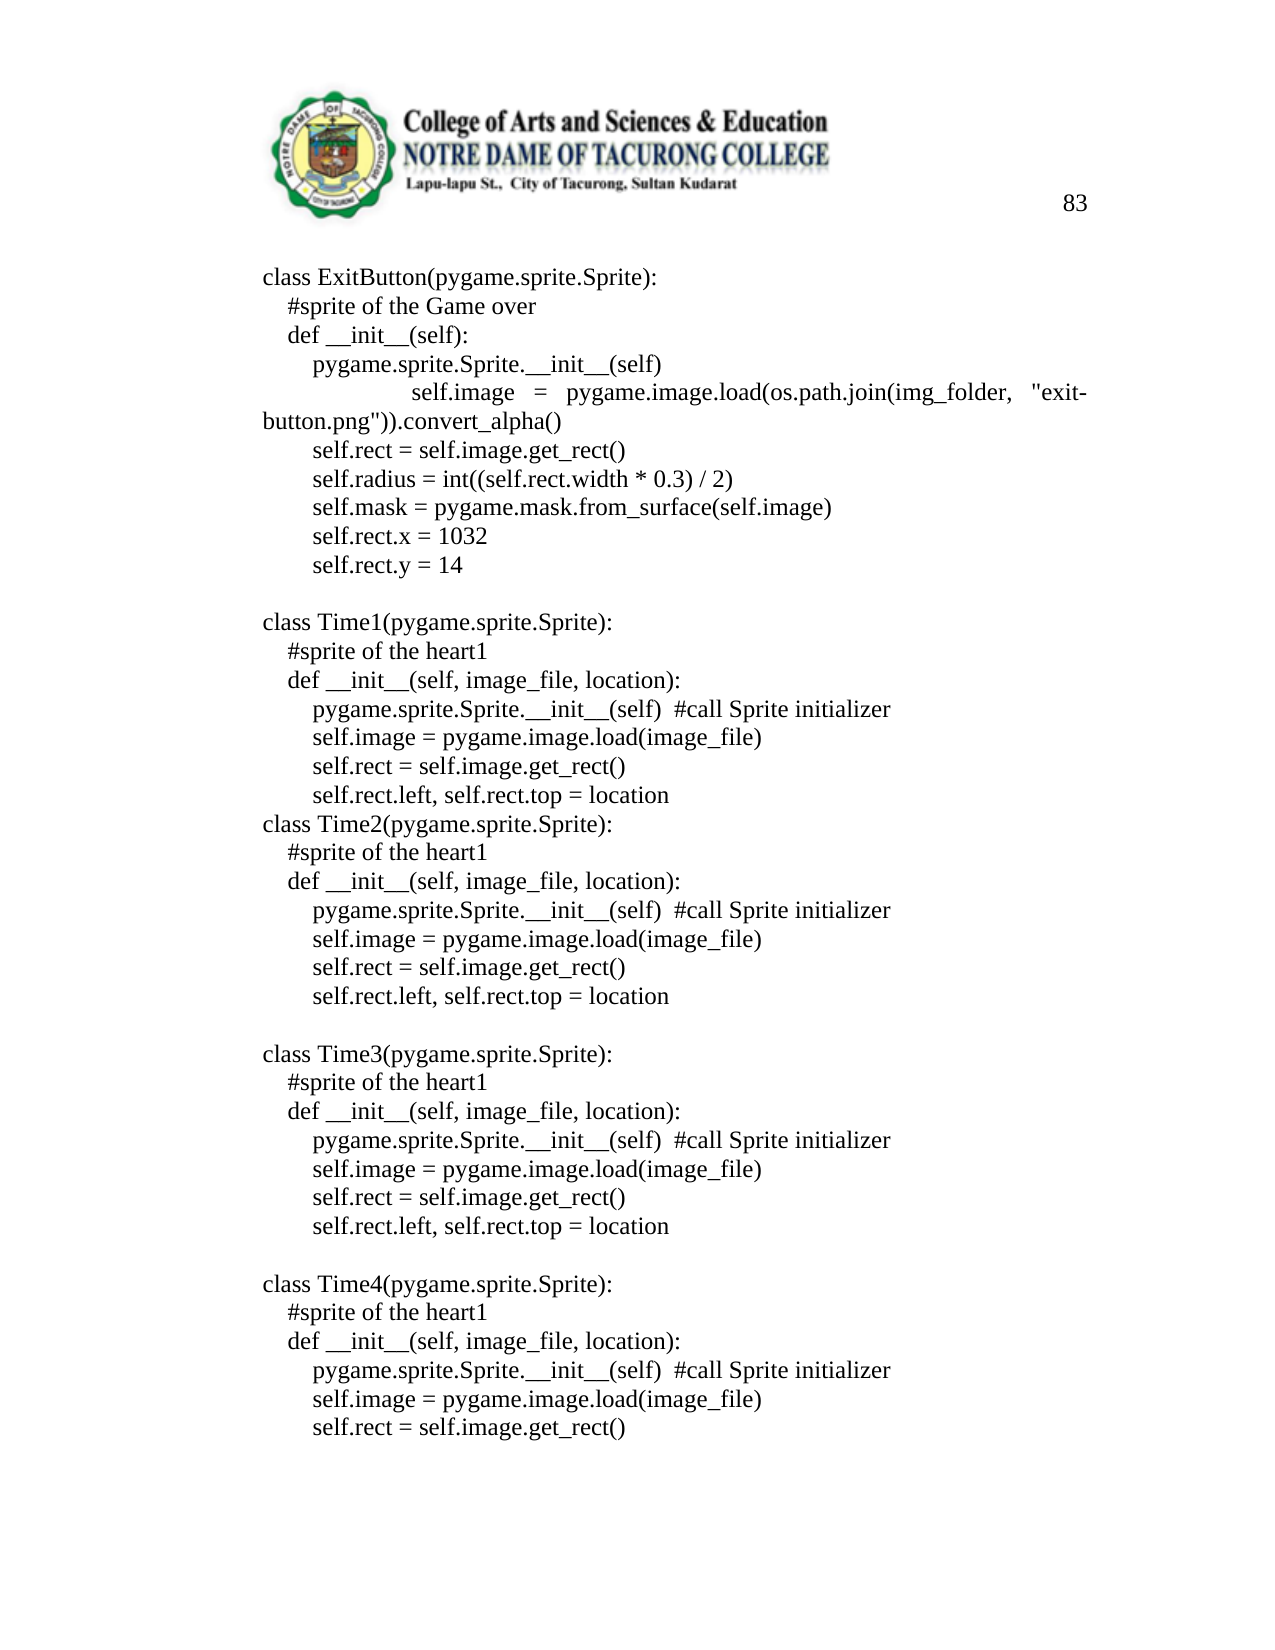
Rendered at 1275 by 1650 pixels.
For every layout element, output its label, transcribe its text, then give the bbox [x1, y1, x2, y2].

text #sprite of the heart1 [262, 1297, 1087, 1326]
text pygame.sprite.Sprite.__init__(self) #call Sprite initializer [262, 1125, 1087, 1154]
text pygame.sprite.Sprite.__init__(self) #call Sprite initializer [262, 1355, 1087, 1384]
text class ExitButton(pygame.sprite.Sprite): [262, 262, 1087, 291]
text self.rect = self.image.get_rect() [262, 952, 1087, 981]
text self.rect = self.image.get_rect() [262, 1182, 1087, 1211]
text self.rect.x = 1032 [262, 521, 1087, 550]
text pygame.sprite.Sprite.__init__(self) #call Sprite initializer [262, 694, 1087, 722]
picture [252, 80, 885, 235]
text class Time3(pygame.sprite.Sprite): [262, 1039, 1087, 1067]
text self.image = pygame.image.load(image_file) [262, 1154, 1087, 1182]
text #sprite of the Game over [262, 291, 1087, 320]
text self.rect = self.image.get_rect() [262, 1412, 1087, 1441]
text pygame.sprite.Sprite.__init__(self) #call Sprite initializer [262, 895, 1087, 924]
text self.image = pygame.image.load(image_file) [262, 924, 1087, 952]
text class Time4(pygame.sprite.Sprite): [262, 1269, 1087, 1297]
text self.rect = self.image.get_rect() [262, 435, 1087, 464]
text self.image = pygame.image.load(os.path.join(img_folder, "exit-button.png")).convert_alpha() [262, 377, 1087, 435]
text self.radius = int((self.rect.width * 0.3) / 2) [262, 464, 1087, 492]
text self.mask = pygame.mask.from_surface(self.image) [262, 492, 1087, 521]
text self.rect.left, self.rect.top = location [262, 981, 1087, 1010]
text def __init__(self, image_file, location): [262, 1326, 1087, 1355]
text class Time2(pygame.sprite.Sprite): [262, 809, 1087, 837]
text def __init__(self, image_file, location): [262, 866, 1087, 895]
text self.rect.left, self.rect.top = location [262, 1211, 1087, 1240]
text def __init__(self): [262, 320, 1087, 349]
text self.image = pygame.image.load(image_file) [262, 722, 1087, 751]
text self.rect = self.image.get_rect() [262, 751, 1087, 780]
text self.image = pygame.image.load(image_file) [262, 1384, 1087, 1412]
text self.rect.left, self.rect.top = location [262, 780, 1087, 809]
text def __init__(self, image_file, location): [262, 1096, 1087, 1125]
text #sprite of the heart1 [262, 636, 1087, 665]
text #sprite of the heart1 [262, 837, 1087, 866]
text pygame.sprite.Sprite.__init__(self) [262, 349, 1087, 377]
text class Time1(pygame.sprite.Sprite): [262, 607, 1087, 636]
text self.rect.y = 14 [262, 550, 1087, 579]
text #sprite of the heart1 [262, 1067, 1087, 1096]
text def __init__(self, image_file, location): [262, 665, 1087, 694]
